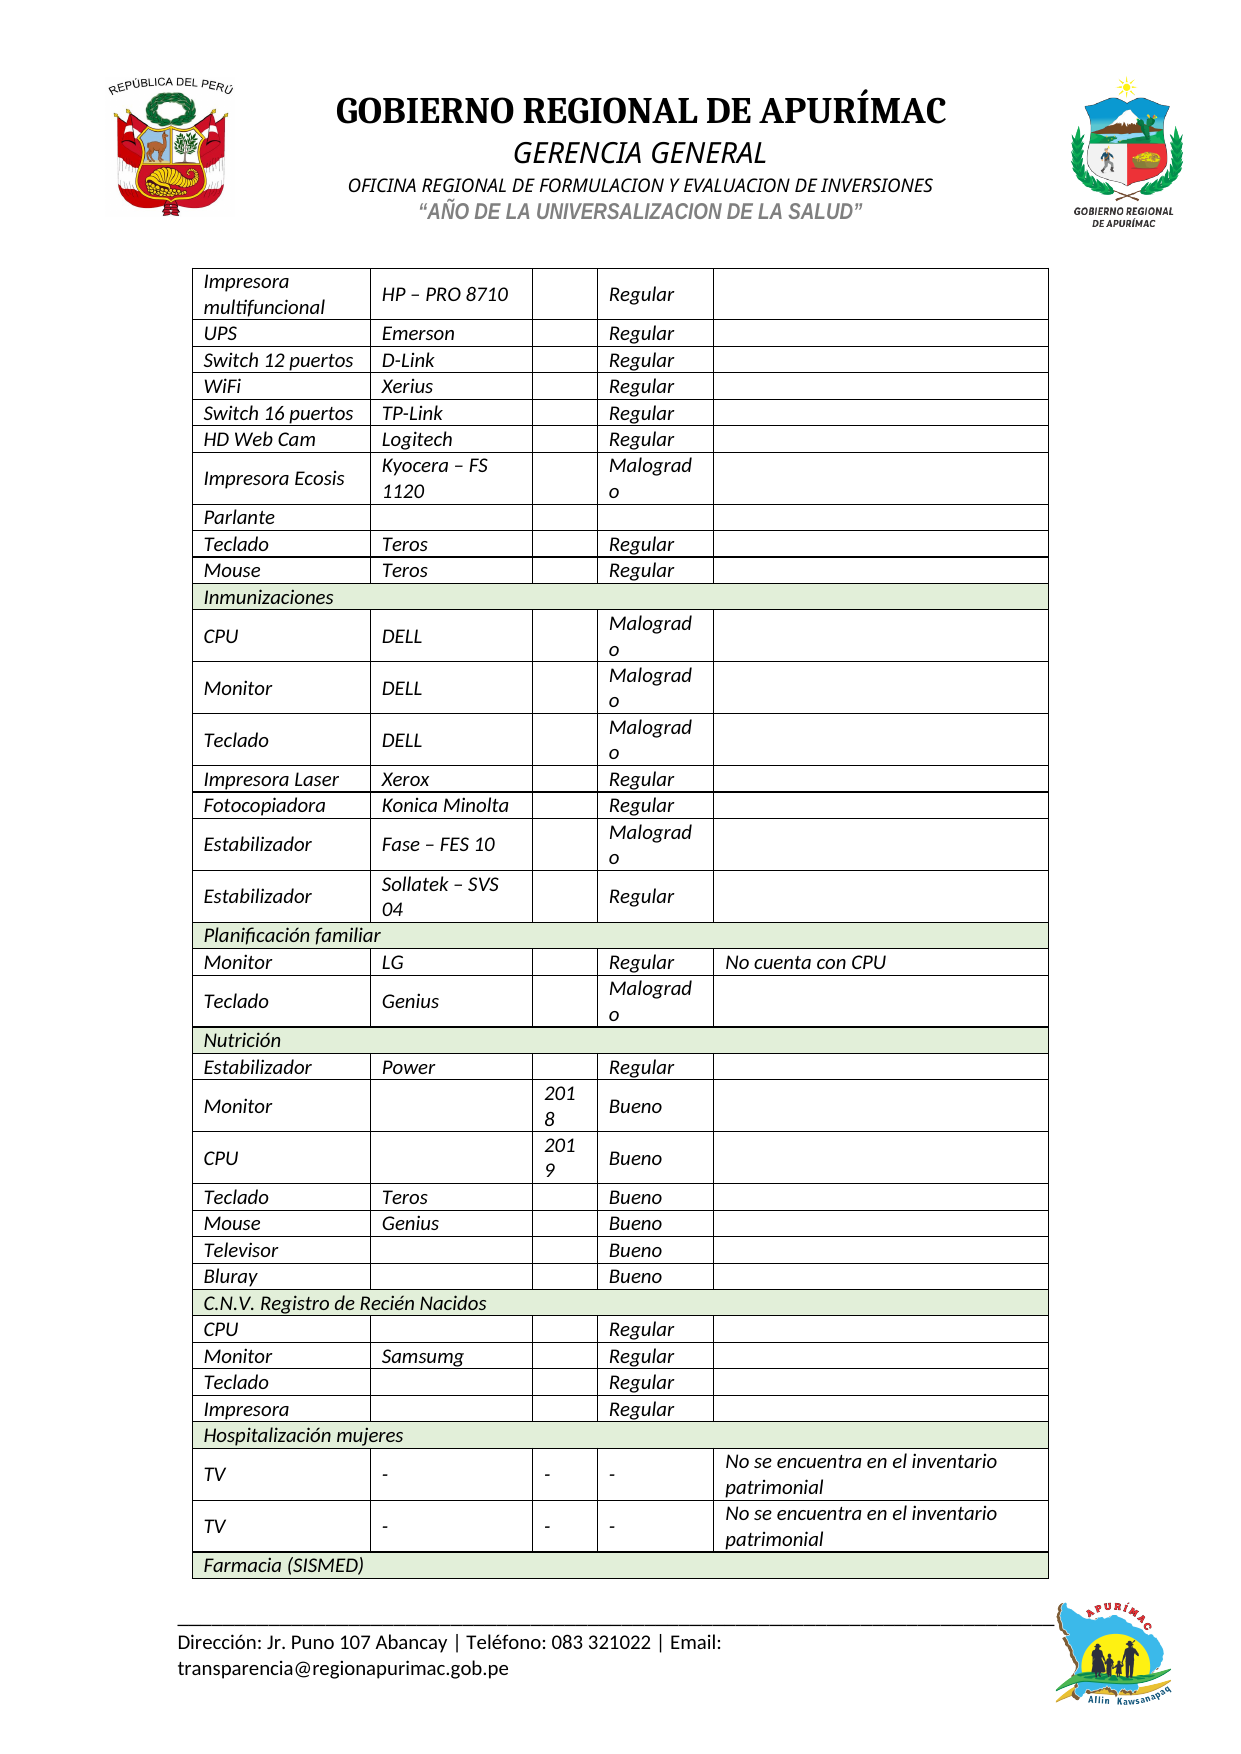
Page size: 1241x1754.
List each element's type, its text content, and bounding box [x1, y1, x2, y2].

table_cell Teclado [193, 1369, 370, 1395]
table_cell [714, 1369, 1048, 1395]
table_cell Emerson [371, 320, 532, 346]
table_cell TV [193, 1449, 370, 1499]
table_cell Regular [598, 373, 713, 399]
table_cell [714, 1211, 1048, 1236]
table_cell TP-Link [371, 400, 532, 425]
table_cell CPU [193, 1132, 370, 1183]
table_cell [714, 610, 1048, 661]
table_cell [533, 1211, 597, 1236]
table_cell WiFi [193, 373, 370, 399]
table_cell Regular [598, 558, 713, 583]
table_cell [533, 1369, 597, 1395]
table_cell Malogrado [598, 453, 713, 503]
table_cell Regular [598, 347, 713, 372]
table_cell UPS [193, 320, 370, 346]
table_cell Farmacia (SISMED) [193, 1553, 1048, 1578]
table_cell Hospitalización mujeres [193, 1422, 1048, 1448]
table_cell Regular [598, 1369, 713, 1395]
table_cell Switch 12 puertos [193, 347, 370, 372]
table_cell [533, 1316, 597, 1342]
table_cell Planificación familiar [193, 923, 1048, 948]
table_cell - [371, 1501, 532, 1551]
table_cell No se encuentra en el inventario patrimonial [714, 1501, 1048, 1551]
table_cell Regular [598, 531, 713, 556]
table_cell [371, 1080, 532, 1131]
table_cell [714, 1237, 1048, 1262]
table_cell Fotocopiadora [193, 793, 370, 818]
table_cell Malogrado [598, 819, 713, 870]
table_cell [714, 453, 1048, 503]
table_cell - [598, 1501, 713, 1551]
table_cell [714, 400, 1048, 425]
table_cell [714, 1132, 1048, 1183]
table_cell [714, 662, 1048, 713]
picture [105, 77, 236, 217]
table_cell [533, 766, 597, 791]
picture [1070, 75, 1184, 227]
table_cell [533, 1396, 597, 1421]
table_cell Regular [598, 766, 713, 791]
table_cell [533, 373, 597, 399]
table_cell [533, 320, 597, 346]
table_cell 2019 [533, 1132, 597, 1183]
table_cell [371, 1316, 532, 1342]
table_cell Teros [371, 1184, 532, 1209]
table_cell Bueno [598, 1132, 713, 1183]
table_cell No cuenta con CPU [714, 949, 1048, 974]
table_cell Teclado [193, 1184, 370, 1209]
table_cell Parlante [193, 505, 370, 530]
table_cell [714, 373, 1048, 399]
table_cell Malogrado [598, 976, 713, 1026]
table_cell C.N.V. Registro de Recién Nacidos [193, 1290, 1048, 1315]
table_cell Regular [598, 426, 713, 452]
table_cell [371, 1264, 532, 1289]
table_cell LG [371, 949, 532, 974]
table_cell [714, 426, 1048, 452]
table_cell [714, 714, 1048, 765]
table_cell Monitor [193, 1080, 370, 1131]
table_cell [533, 1264, 597, 1289]
table_cell [714, 766, 1048, 791]
table_cell Logitech [371, 426, 532, 452]
table_cell [371, 505, 532, 530]
table_cell [533, 531, 597, 556]
table_cell [533, 871, 597, 922]
table_cell Estabilizador [193, 819, 370, 870]
table_cell - [533, 1501, 597, 1551]
table_cell Monitor [193, 949, 370, 974]
table_cell Bueno [598, 1184, 713, 1209]
table_cell [714, 871, 1048, 922]
table_cell Monitor [193, 1343, 370, 1368]
table_cell [533, 662, 597, 713]
table_cell Konica Minolta [371, 793, 532, 818]
table_cell - [598, 1449, 713, 1499]
table_cell [714, 1396, 1048, 1421]
table_cell [714, 1054, 1048, 1079]
table_cell Sollatek – SVS 04 [371, 871, 532, 922]
table_cell [533, 400, 597, 425]
table_cell [371, 1369, 532, 1395]
table_cell [714, 347, 1048, 372]
table_cell [533, 453, 597, 503]
table_cell [714, 320, 1048, 346]
table_cell DELL [371, 610, 532, 661]
table_cell Bueno [598, 1080, 713, 1131]
table_cell Switch 16 puertos [193, 400, 370, 425]
table_cell Estabilizador [193, 1054, 370, 1079]
table_cell Power [371, 1054, 532, 1079]
table_cell Fase – FES 10 [371, 819, 532, 870]
table_cell [714, 531, 1048, 556]
table_cell No se encuentra en el inventario patrimonial [714, 1449, 1048, 1499]
table_cell [533, 949, 597, 974]
table_cell Regular [598, 269, 713, 319]
table_cell [714, 1343, 1048, 1368]
table_cell Samsumg [371, 1343, 532, 1368]
table_cell Impresora [193, 1396, 370, 1421]
table_cell [714, 793, 1048, 818]
table_cell [533, 1237, 597, 1262]
table_cell Impresora multifuncional [193, 269, 370, 319]
table_cell Malogrado [598, 610, 713, 661]
table_cell [533, 1343, 597, 1368]
table_cell [533, 714, 597, 765]
table_cell Regular [598, 949, 713, 974]
table_cell HD Web Cam [193, 426, 370, 452]
table_cell [533, 819, 597, 870]
table_cell Bueno [598, 1211, 713, 1236]
table_cell Estabilizador [193, 871, 370, 922]
table_cell [533, 610, 597, 661]
table_cell [714, 269, 1048, 319]
table_cell [533, 558, 597, 583]
table_cell 2018 [533, 1080, 597, 1131]
table_cell [598, 505, 713, 530]
table_cell Monitor [193, 662, 370, 713]
table_cell [714, 1264, 1048, 1289]
table_cell CPU [193, 1316, 370, 1342]
table_cell DELL [371, 662, 532, 713]
table_cell Kyocera – FS 1120 [371, 453, 532, 503]
table_cell Teros [371, 558, 532, 583]
table_cell Regular [598, 320, 713, 346]
table_cell Teros [371, 531, 532, 556]
table_cell [714, 505, 1048, 530]
table_cell Bueno [598, 1237, 713, 1262]
table_cell Impresora Laser [193, 766, 370, 791]
table_cell DELL [371, 714, 532, 765]
table_cell Mouse [193, 558, 370, 583]
table_cell [371, 1396, 532, 1421]
table_cell - [533, 1449, 597, 1499]
table_cell Teclado [193, 976, 370, 1026]
table_cell Impresora Ecosis [193, 453, 370, 503]
table_cell Xerox [371, 766, 532, 791]
table_cell Regular [598, 1054, 713, 1079]
table_cell [371, 1237, 532, 1262]
table_cell Mouse [193, 1211, 370, 1236]
table_cell [714, 558, 1048, 583]
table_cell Bluray [193, 1264, 370, 1289]
table_cell [371, 1132, 532, 1183]
table_cell [533, 347, 597, 372]
table_cell Televisor [193, 1237, 370, 1262]
table_cell Teclado [193, 714, 370, 765]
table_cell Regular [598, 793, 713, 818]
table_cell [714, 1080, 1048, 1131]
table_cell [533, 505, 597, 530]
table_cell Malogrado [598, 662, 713, 713]
table_cell [714, 819, 1048, 870]
table_cell [533, 269, 597, 319]
table_cell [714, 1184, 1048, 1209]
table_cell [714, 1316, 1048, 1342]
table_cell Teclado [193, 531, 370, 556]
table_cell [533, 1184, 597, 1209]
table_cell [714, 976, 1048, 1026]
table_cell [533, 976, 597, 1026]
table_cell Regular [598, 1396, 713, 1421]
table_cell Bueno [598, 1264, 713, 1289]
table_cell CPU [193, 610, 370, 661]
table_cell Genius [371, 1211, 532, 1236]
table_cell HP – PRO 8710 [371, 269, 532, 319]
table_cell [533, 793, 597, 818]
table_cell Genius [371, 976, 532, 1026]
table_cell Inmunizaciones [193, 584, 1048, 609]
table_cell Malogrado [598, 714, 713, 765]
table_cell Xerius [371, 373, 532, 399]
table_cell Nutrición [193, 1028, 1048, 1053]
table_cell [533, 1054, 597, 1079]
table_cell Regular [598, 400, 713, 425]
table_cell Regular [598, 871, 713, 922]
table_cell D-Link [371, 347, 532, 372]
table_cell [533, 426, 597, 452]
table_cell TV [193, 1501, 370, 1551]
table_cell - [371, 1449, 532, 1499]
table_cell Regular [598, 1343, 713, 1368]
table_cell Regular [598, 1316, 713, 1342]
picture [1055, 1602, 1172, 1705]
